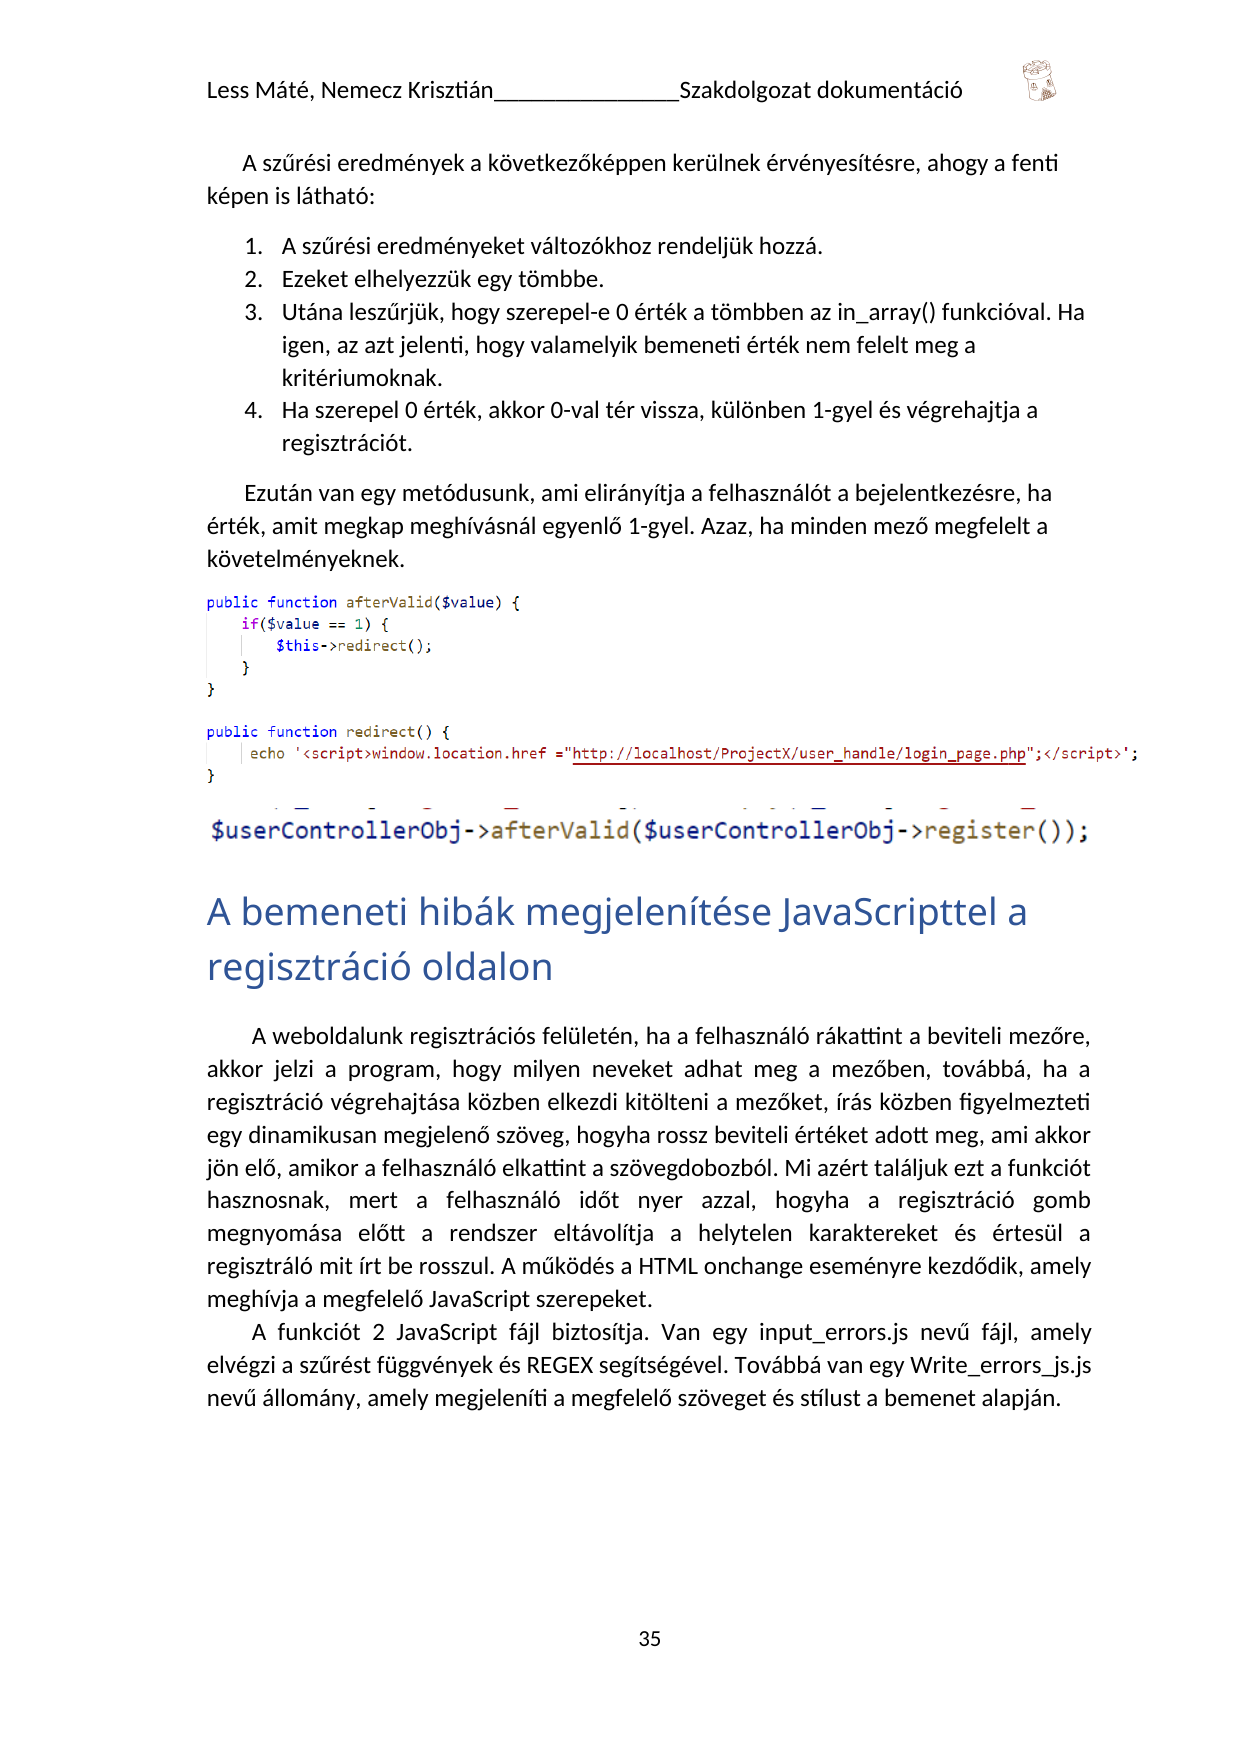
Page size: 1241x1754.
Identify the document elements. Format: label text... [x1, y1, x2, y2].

list Utána leszűrjük, hogy szerepel-e 0 érték a tömbben az in_array() funkcióval. Ha igen, az azt jelenti, hogy valamelyik bemeneti érték nem felelt meg a kritériumoknak. [244, 296, 1093, 392]
text A szűrési eredmények a következőképpen kerülnek érvényesítésre, ahogy a fenti képen is látható: [207, 148, 1093, 211]
text Ezután van egy metódusunk, ami elirányítja a felhasználót a bejelentkezésre, ha érték, amit megkap meghívásnál egyenlő 1-gyel. Azaz, ha minden mező megfelelt a követelményeknek. [207, 477, 1093, 573]
list Ezeket elhelyezzük egy tömbbe. [244, 263, 1093, 293]
list Ha szerepel 0 érték, akkor 0-val tér vissza, különben 1-gyel és végrehajtja a regisztrációt. [244, 395, 1093, 458]
picture [206, 592, 1140, 790]
picture [1009, 56, 1074, 103]
text A funkciót 2 JavaScript fájl biztosítja. Van egy input_errors.js nevű fájl, amely elvégzi a szűrést függvények és REGEX segítségével. Továbbá van egy Write_errors_js.js nevű állomány, amely megjeleníti a megfelelő szöveget és stílust a bemenet alapján. [207, 1316, 1093, 1413]
text A weboldalunk regisztrációs felületén, ha a felhasználó rákattint a beviteli mezőre, akkor jelzi a program, hogy milyen neveket adhat meg a mezőben, továbbá, ha a regisztráció végrehajtása közben elkezdi kitölteni a mezőket, írás közben figyelmezteti egy dinamikusan megjelenő szöveg, hogyha rossz beviteli értéket adott meg, ami akkor jön elő, amikor a felhasználó elkattint a szövegdobozból. Mi azért találjuk ezt a funkciót hasznosnak, mert a felhasználó időt nyer azzal, hogyha a regisztráció gomb megnyomása előtt a rendszer eltávolítja a helytelen karaktereket és értesül a regisztráló mit írt be rosszul. A működés a HTML onchange eseményre kezdődik, amely meghívja a megfelelő JavaScript szerepeket. [207, 1020, 1093, 1314]
subtitle A bemeneti hibák megjelenítése JavaScripttel a regisztráció oldalon [207, 885, 1093, 991]
picture [206, 808, 1093, 858]
list A szűrési eredményeket változókhoz rendeljük hozzá. [244, 230, 1093, 261]
